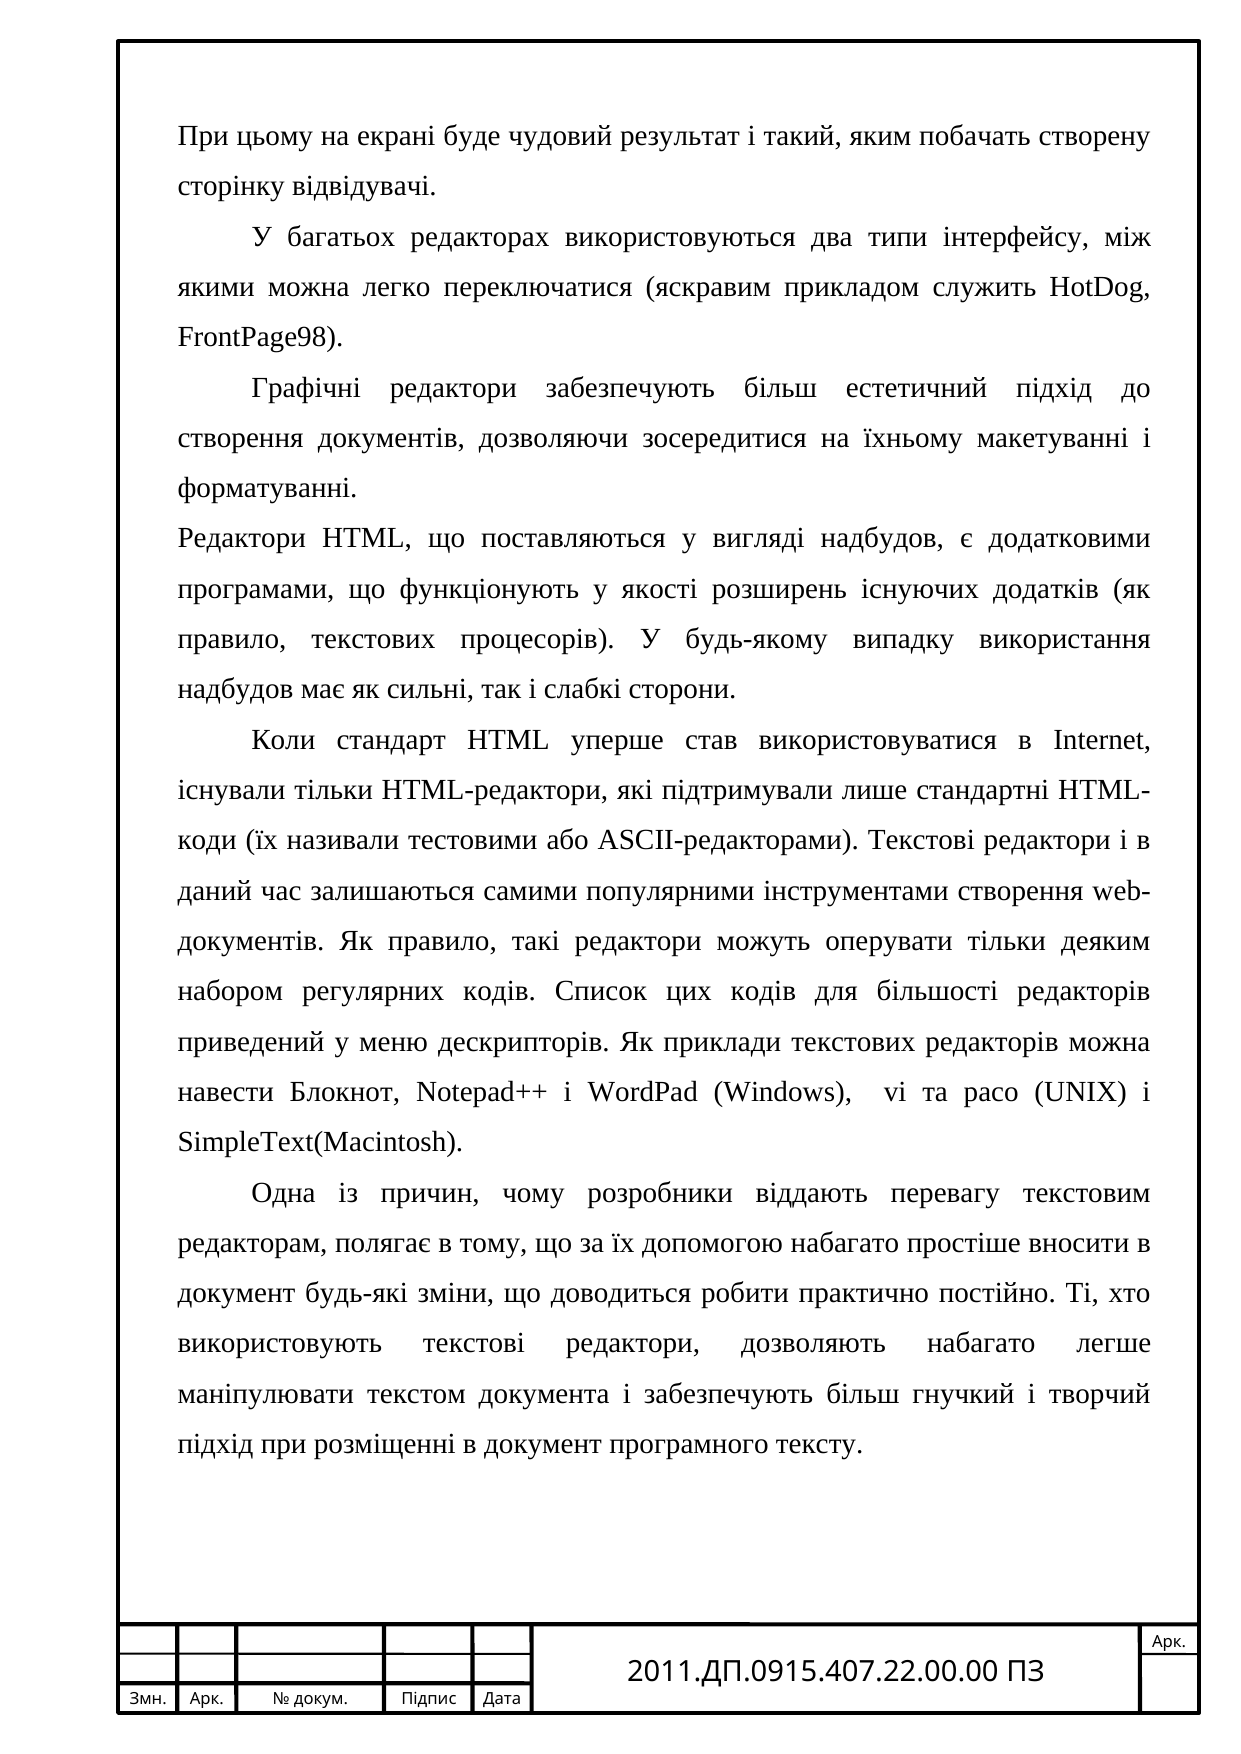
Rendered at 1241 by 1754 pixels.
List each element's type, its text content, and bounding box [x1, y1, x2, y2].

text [177, 118, 1152, 202]
text Коли стандарт HTML уперше став використовуватися в Internet, існували тільки HTML-редактори, які підтримували лише стандартні HTML-коди (їх називали тестовими або ASCII-редакторами). Текстові редактори і в даний час залишаються самими популярними інструментами створення web-документів. Як правило, такі редактори можуть оперувати тільки деяким набором регулярних кодів. Список цих кодів для більшості редакторів приведений у меню дескрипторів. Як приклади текстових редакторів можна навести Блокнот, Notepad++ і WordPad (Windows), vi та paco (UNIX) і SimpleText(Macintosh). [177, 722, 1152, 1158]
text У багатьох редакторах використовуються два типи інтерфейсу, між якими можна легко переключатися (яскравим прикладом служить HotDog, FrontPage98). [177, 219, 1152, 353]
text Графічні редактори забезпечують більш естетичний підхід до створення документів, дозволяючи зосередитися на їхньому макетуванні і форматуванні. Редактори HTML, що поставляються у вигляді надбудов, є додатковими програмами, що функціонують у якості розширень існуючих додатків (як правило, текстових процесорів). У будь-якому випадку використання надбудов має як сильні, так і слабкі сторони. [177, 370, 1152, 705]
text Одна із причин, чому розробники віддають перевагу текстовим редакторам, полягає в тому, що за їх допомогою набагато простіше вносити в документ будь-які зміни, що доводиться робити практично постійно. Ті, хто використовують текстові редактори, дозволяють набагато легше маніпулювати текстом документа і забезпечують більш гнучкий і творчий підхід при розміщенні в документ програмного тексту. [177, 1175, 1152, 1460]
